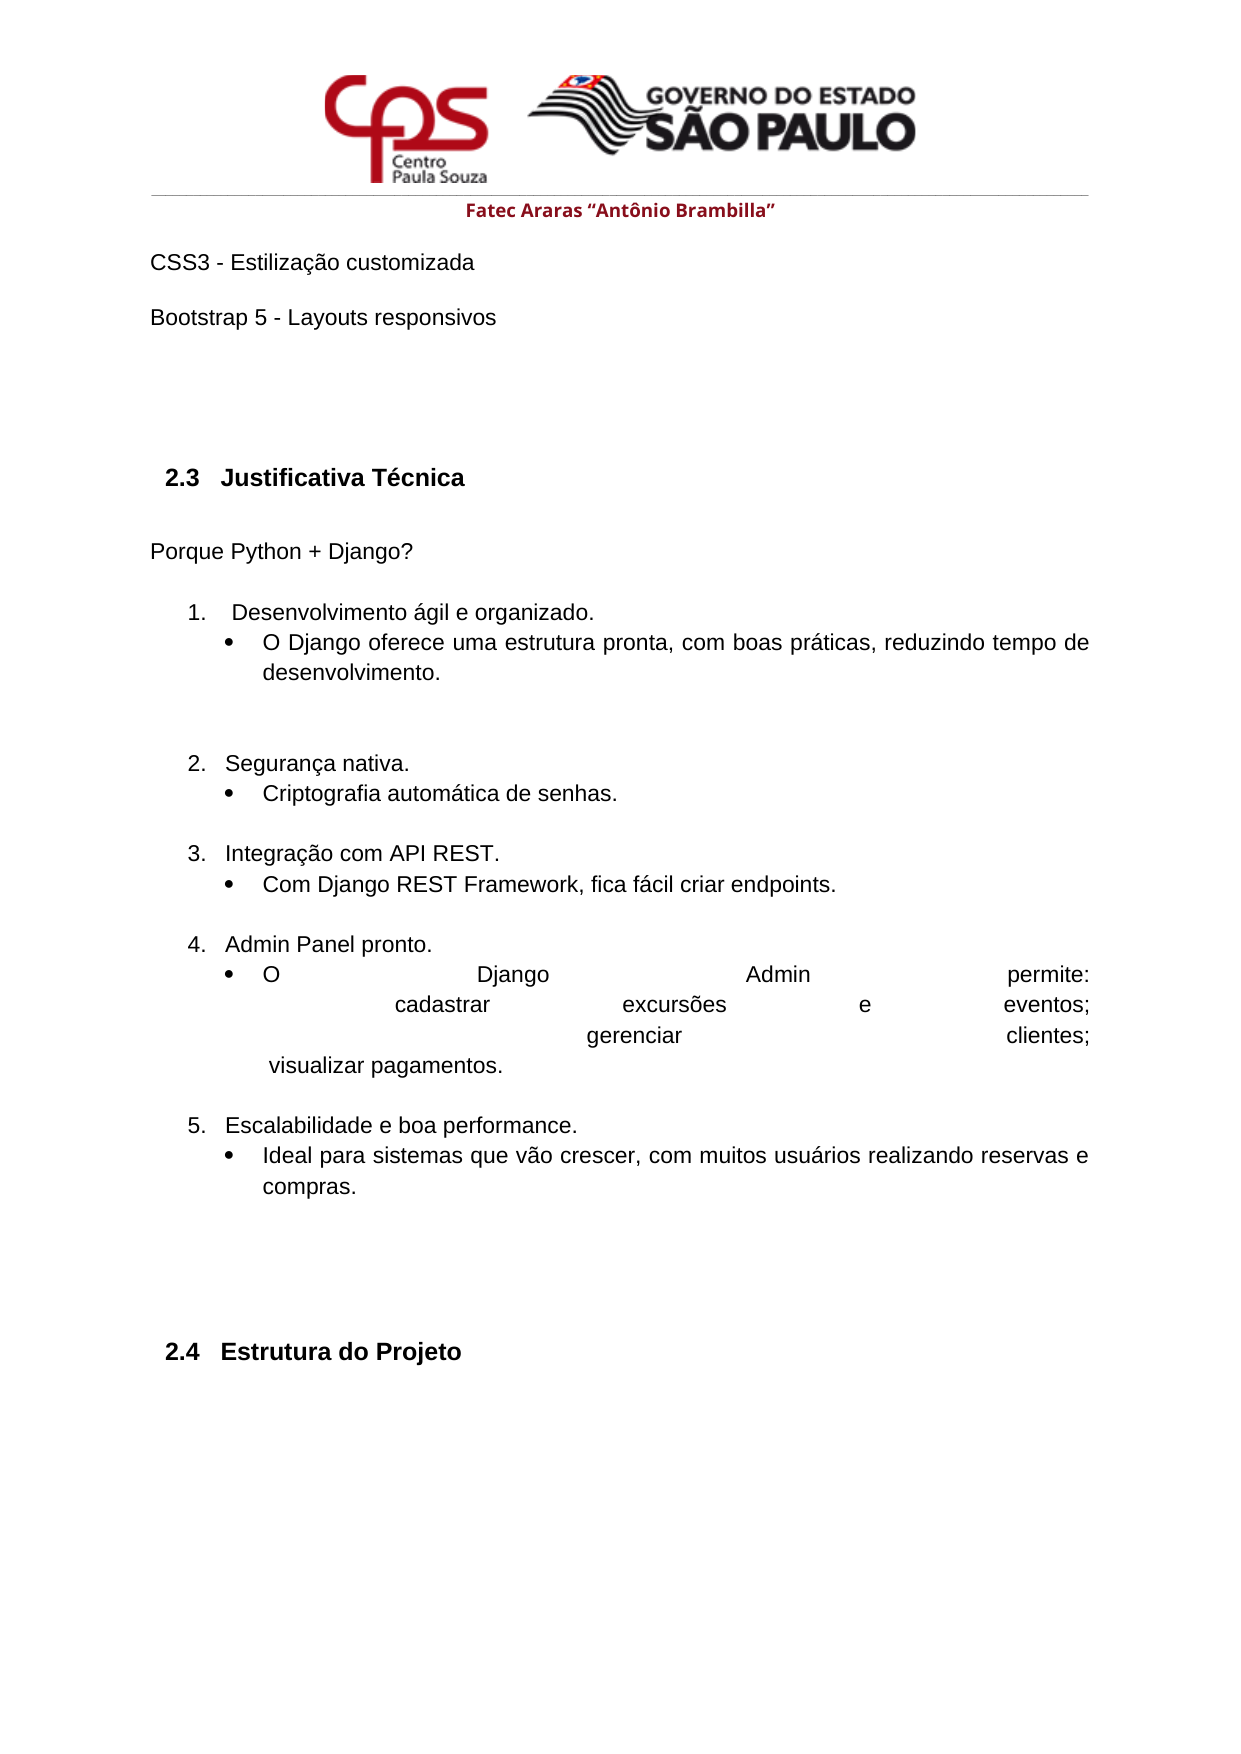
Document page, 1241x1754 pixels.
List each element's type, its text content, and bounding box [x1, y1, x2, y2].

picture [324, 75, 916, 183]
list Desenvolvimento ágil e organizado. [187, 599, 1090, 625]
list Criptografia automática de senhas. [225, 780, 1090, 806]
text Porque Python + Django? [150, 538, 1090, 565]
list O Django Admin permite: cadastrar excursões e eventos; gerenciar clientes; visualizar pagamentos. [225, 961, 1090, 1078]
subtitle 2.4 Estrutura do Projeto [165, 1337, 1090, 1365]
list Ideal para sistemas que vão crescer, com muitos usuários realizando reservas e compras. [225, 1142, 1090, 1199]
list Segurança nativa. [187, 750, 1090, 776]
list Admin Panel pronto. [187, 931, 1090, 957]
list Integração com API REST. [187, 840, 1090, 867]
text Bootstrap 5 - Layouts responsivos [150, 304, 1090, 331]
list Escalabilidade e boa performance. [187, 1112, 1090, 1139]
subtitle 2.3 Justificativa Técnica [165, 463, 1090, 491]
text CSS3 - Estilização customizada [150, 249, 1090, 275]
list Com Django REST Framework, fica fácil criar endpoints. [225, 871, 1090, 897]
list O Django oferece uma estrutura pronta, com boas práticas, reduzindo tempo de desenvolvimento. [225, 629, 1090, 686]
